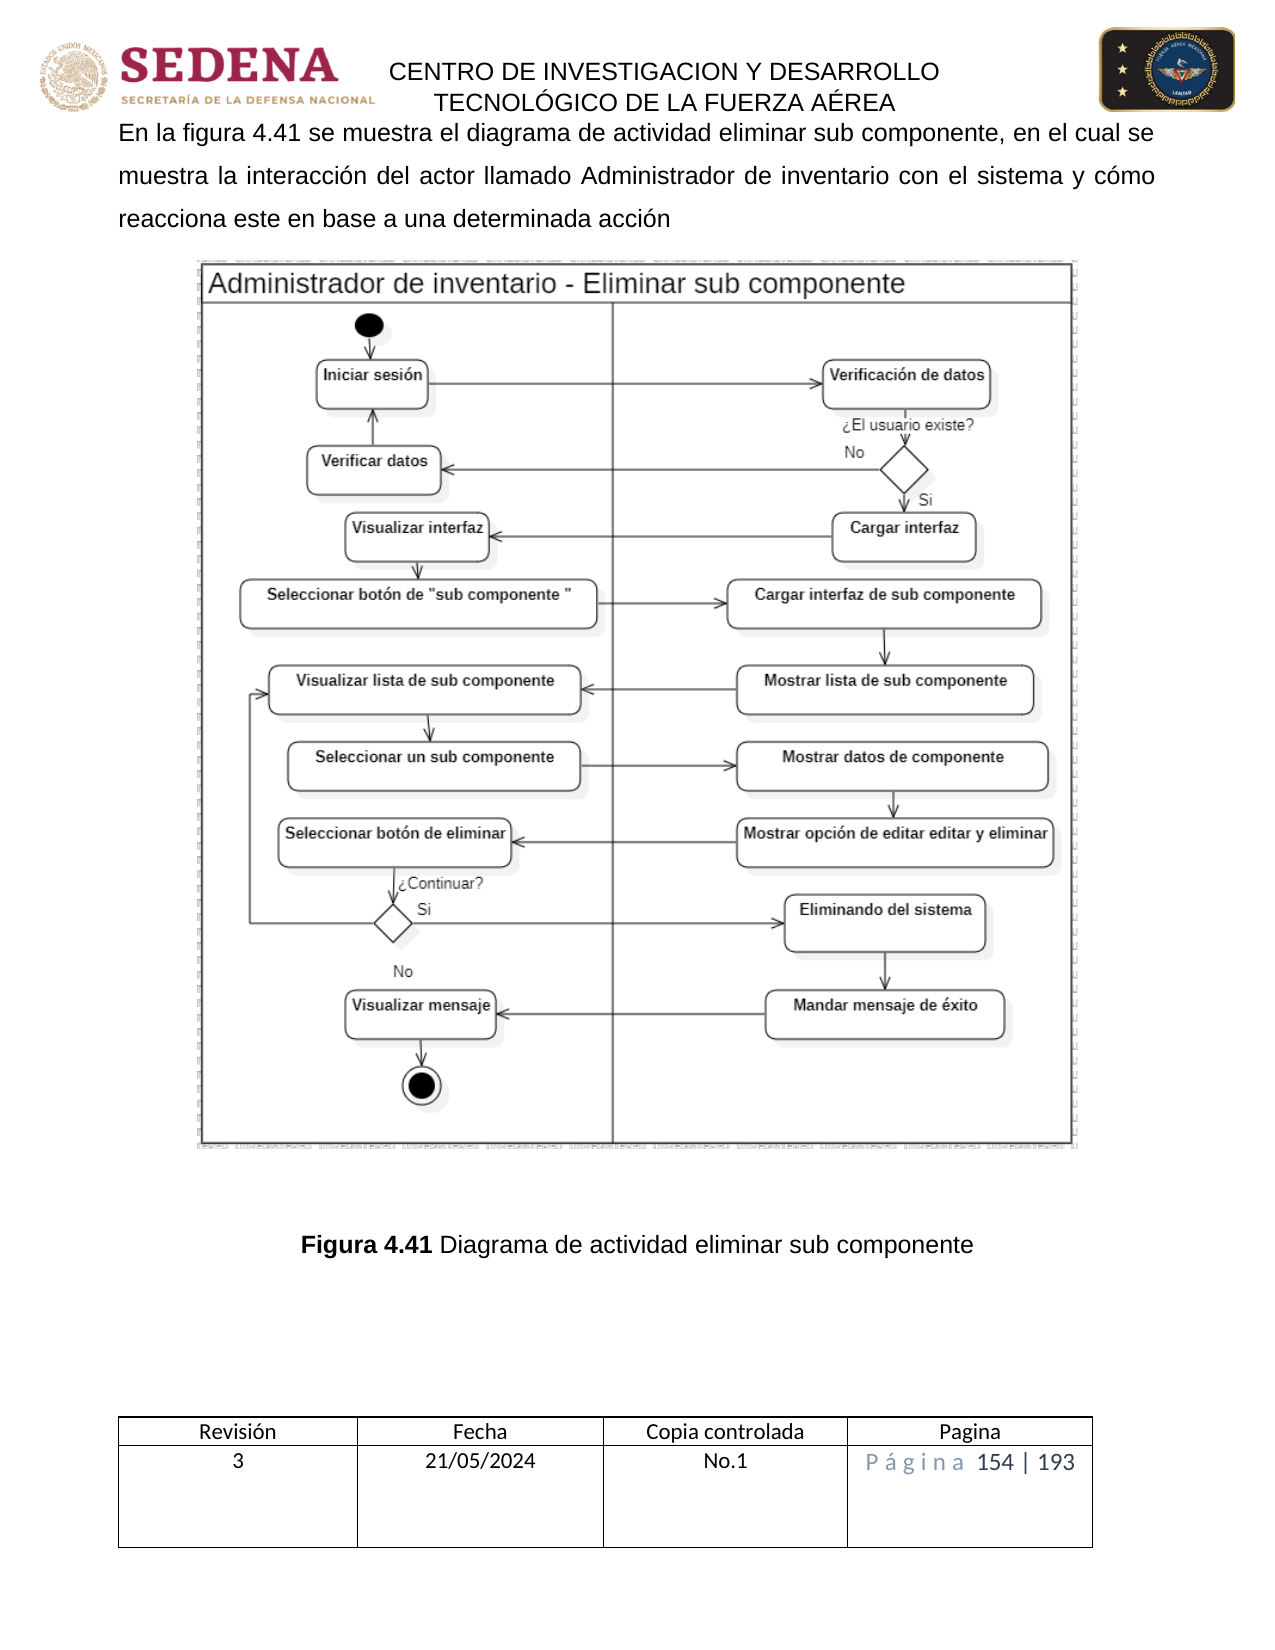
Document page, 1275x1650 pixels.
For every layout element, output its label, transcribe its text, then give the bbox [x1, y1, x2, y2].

picture [197, 260, 1078, 1149]
text Figura 4.41 Diagrama de actividad eliminar sub componente [118, 1230, 1157, 1259]
picture [39, 27, 1236, 112]
text En la figura 4.41 se muestra el diagrama de actividad eliminar sub componente, en el cual se muestra la interacción del actor llamado Administrador de inventario con el sistema y cómo reacciona este en base a una determinada acción [118, 118, 1157, 233]
